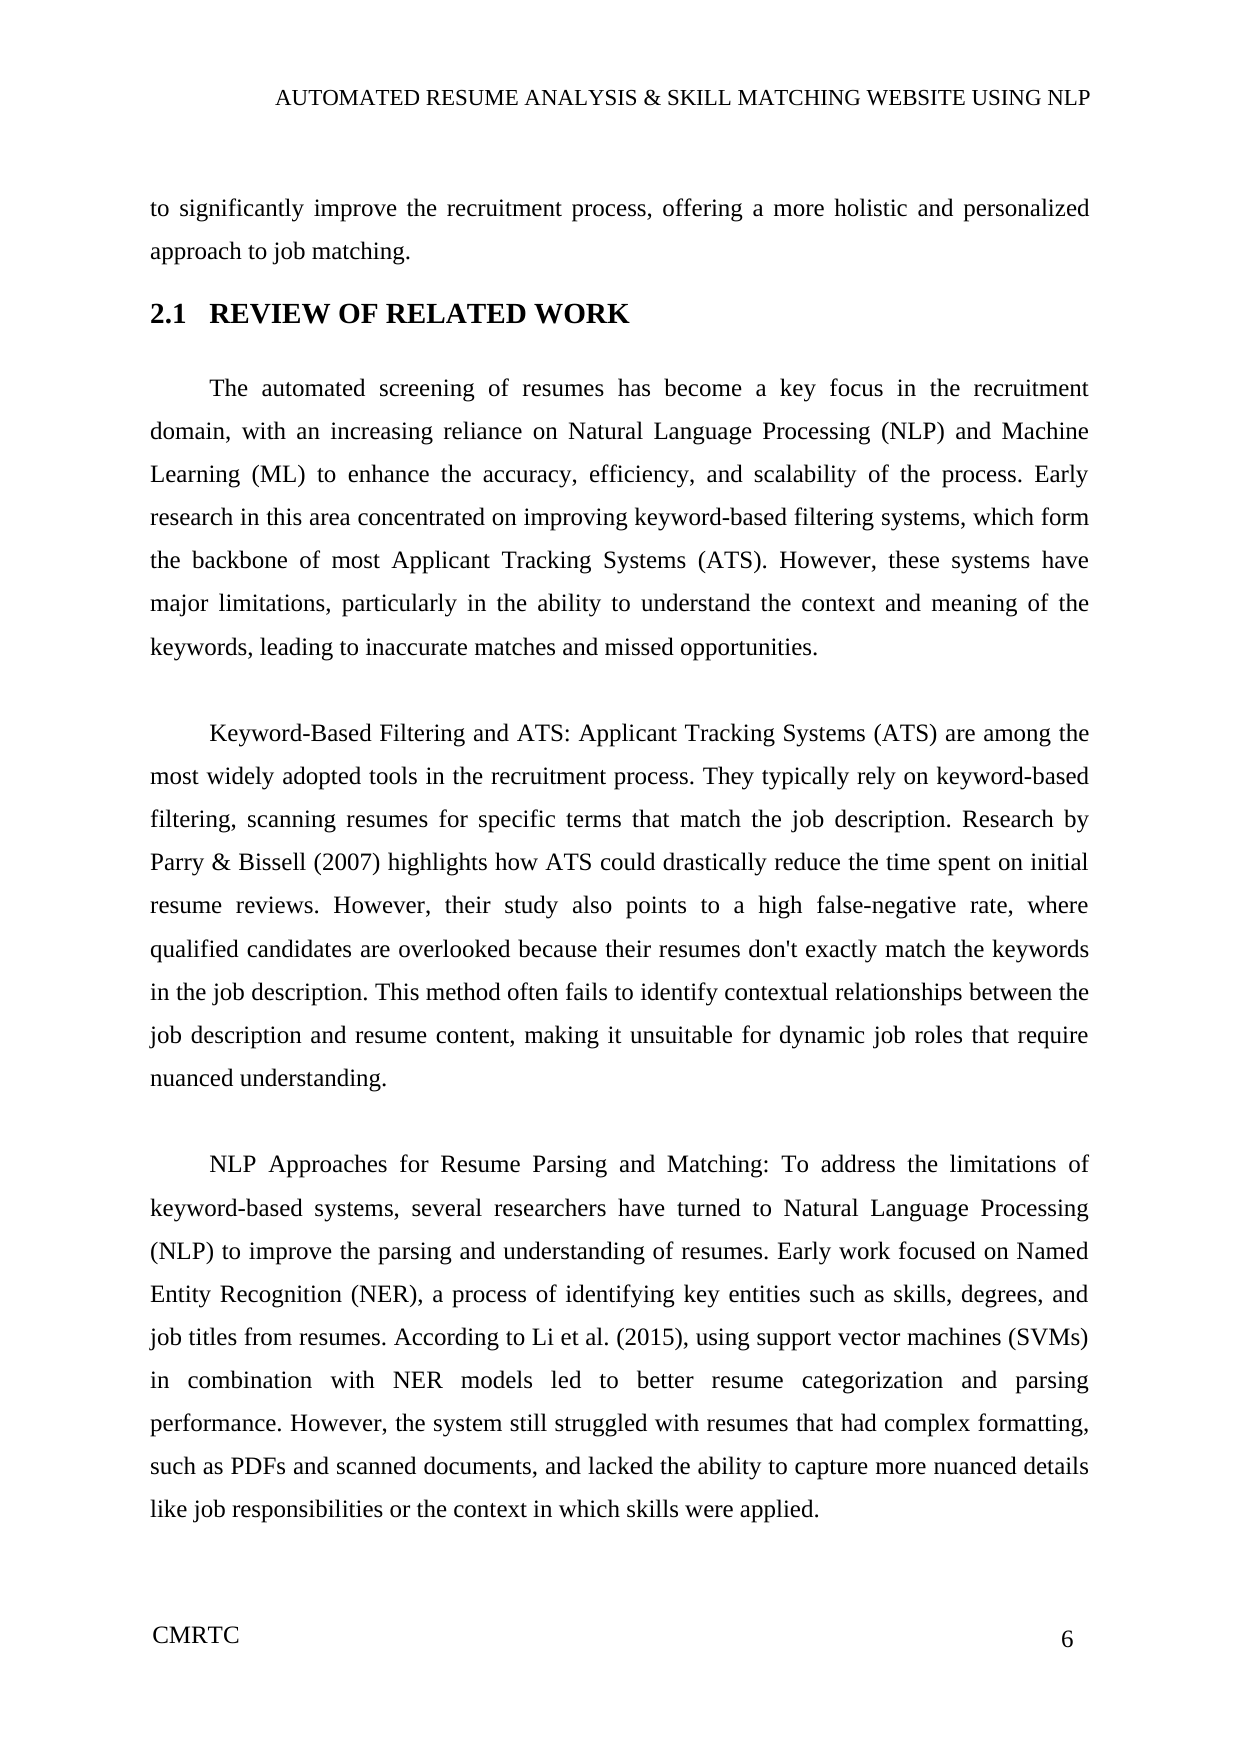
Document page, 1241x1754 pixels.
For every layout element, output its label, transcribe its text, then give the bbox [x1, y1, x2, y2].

text The automated screening of resumes has become a key focus in the recruitment domain, with an increasing reliance on Natural Language Processing (NLP) and Machine Learning (ML) to enhance the accuracy, efficiency, and scalability of the process. Early research in this area concentrated on improving keyword-based filtering systems, which form the backbone of most Applicant Tracking Systems (ATS). However, these systems have major limitations, particularly in the ability to understand the context and meaning of the keywords, leading to inaccurate matches and missed opportunities. [150, 373, 1090, 660]
text NLP Approaches for Resume Parsing and Matching: To address the limitations of keyword-based systems, several researchers have turned to Natural Language Processing (NLP) to improve the parsing and understanding of resumes. Early work focused on Named Entity Recognition (NER), a process of identifying key entities such as skills, degrees, and job titles from resumes. According to Li et al. (2015), using support vector machines (SVMs) in combination with NER models led to better resume categorization and parsing performance. However, the system still struggled with resumes that had complex formatting, such as PDFs and scanned documents, and lacked the ability to capture more nuanced details like job responsibilities or the context in which skills were applied. [150, 1149, 1090, 1523]
text to significantly improve the recruitment process, offering a more holistic and personalized approach to job matching. [150, 193, 1090, 265]
text Keyword-Based Filtering and ATS: Applicant Tracking Systems (ATS) are among the most widely adopted tools in the recruitment process. They typically rely on keyword-based filtering, scanning resumes for specific terms that match the job description. Research by Parry & Bissell (2007) highlights how ATS could drastically reduce the time spent on initial resume reviews. However, their study also points to a high false-negative rate, where qualified candidates are overlooked because their resumes don't exactly match the keywords in the job description. This method often fails to identify contextual relationships between the job description and resume content, making it unsuitable for dynamic job roles that require nuanced understanding. [150, 718, 1090, 1092]
subtitle REVIEW OF RELATED WORK [150, 296, 1090, 329]
